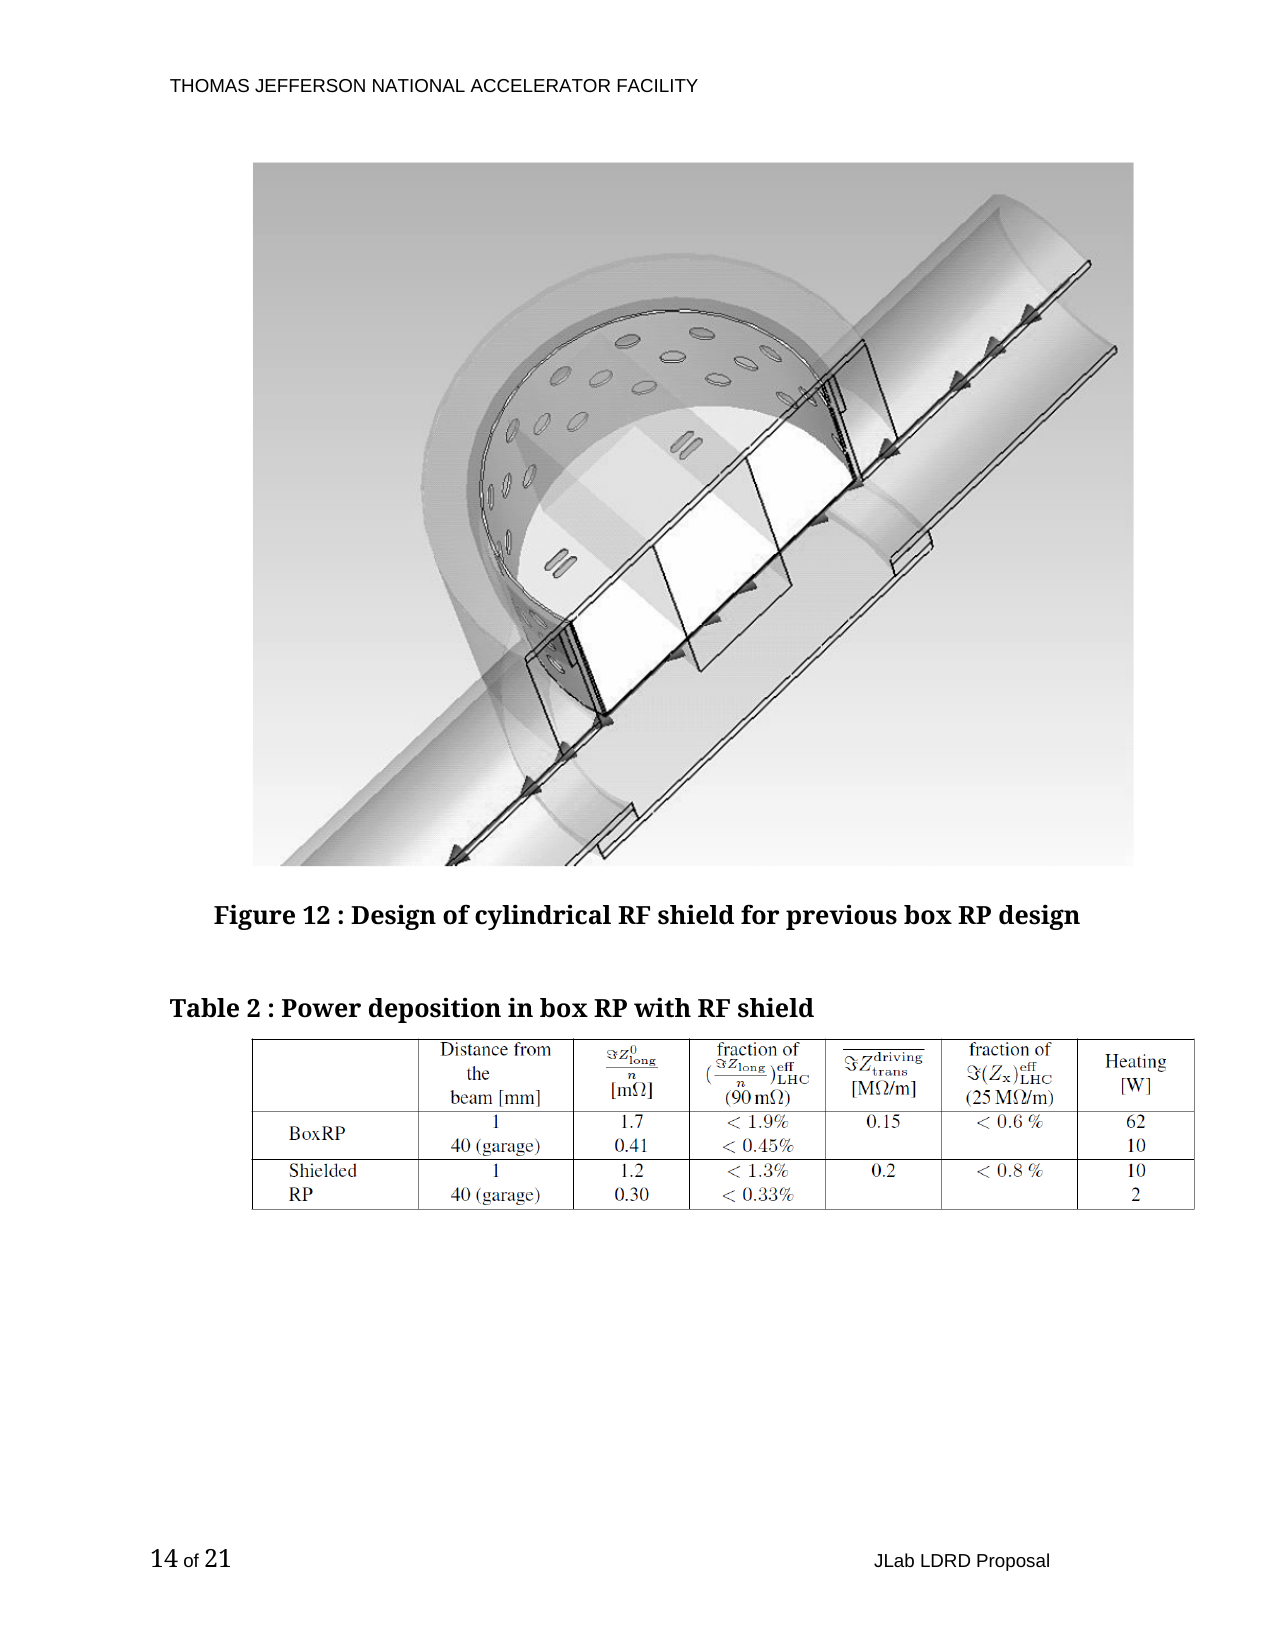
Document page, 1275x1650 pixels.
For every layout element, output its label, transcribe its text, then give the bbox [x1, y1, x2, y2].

text Table 2 : Power deposition in box RP with RF shield [150, 990, 1125, 1024]
text Figure 12 : Design of cylindrical RF shield for previous box RP design [150, 897, 1125, 931]
